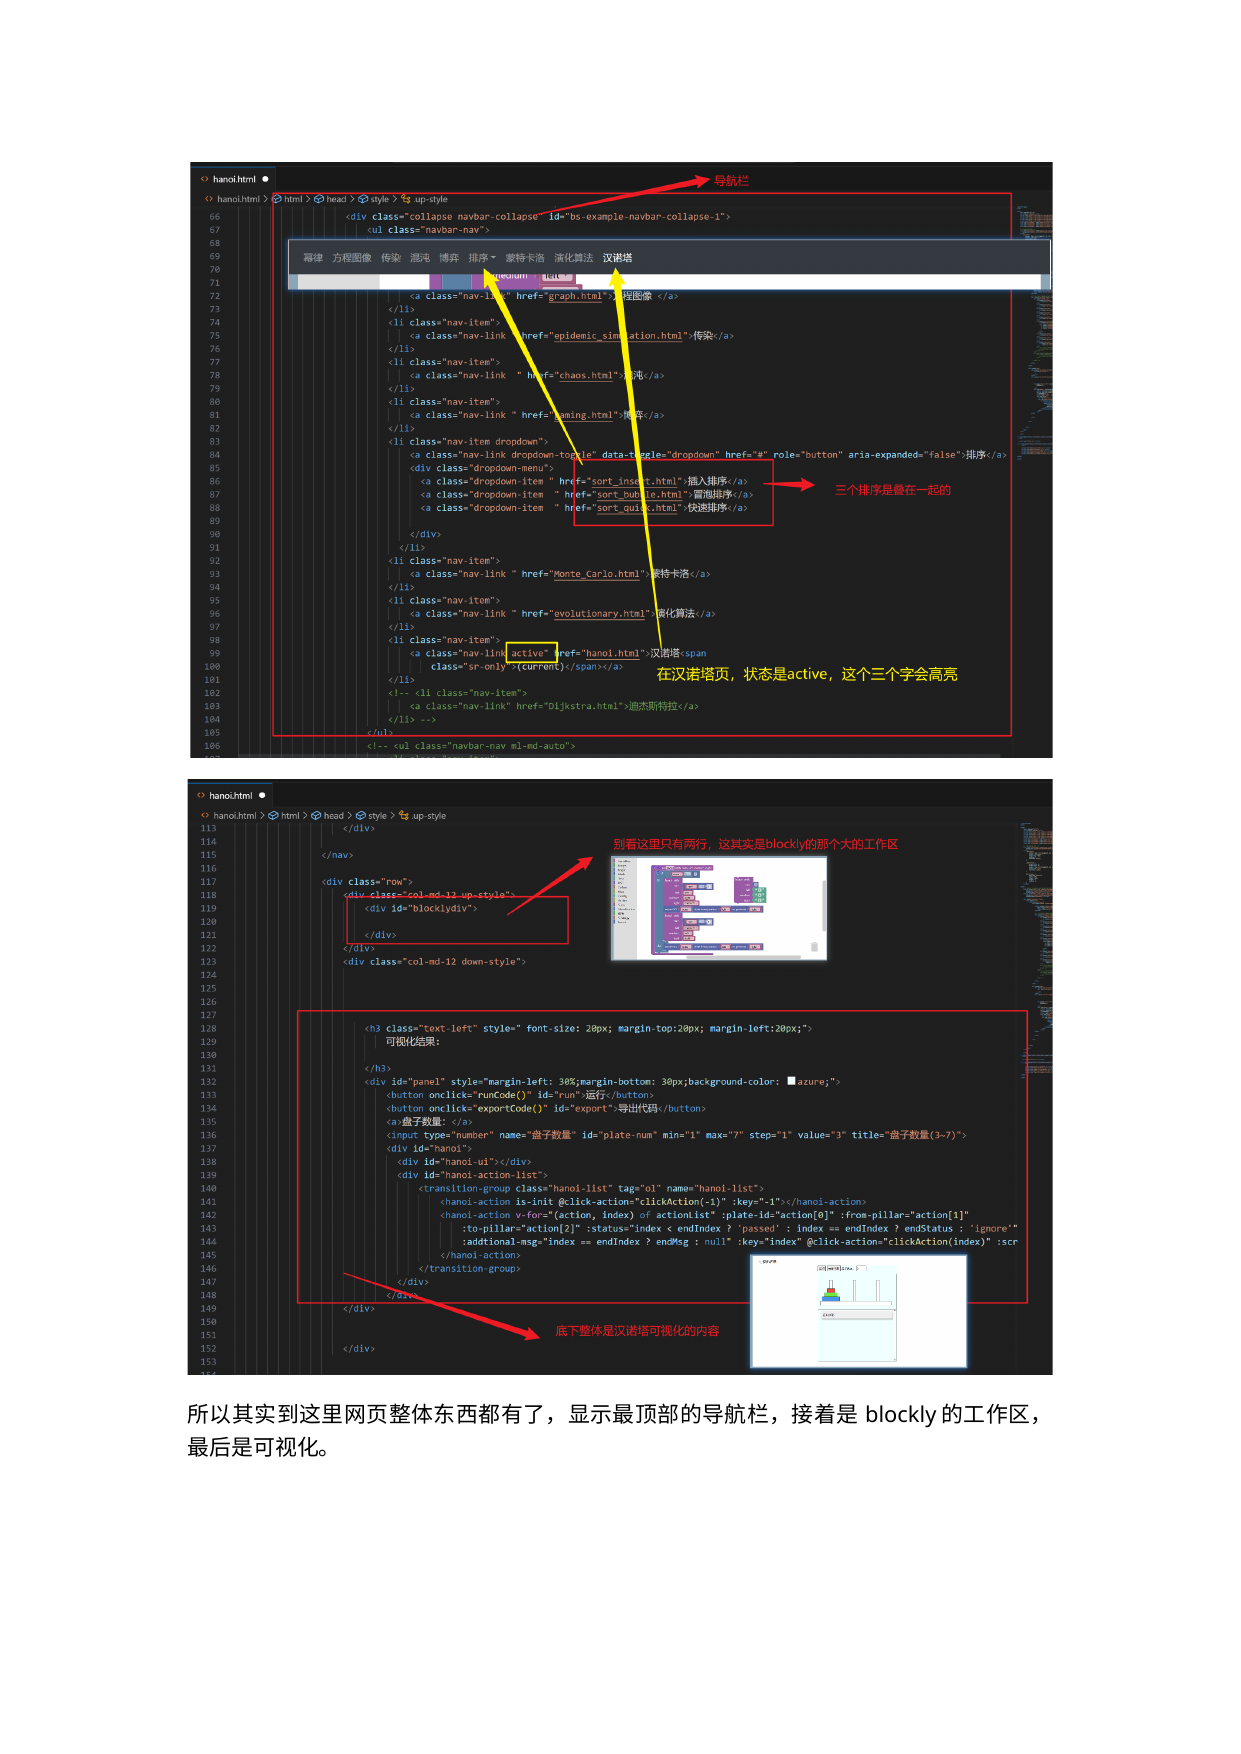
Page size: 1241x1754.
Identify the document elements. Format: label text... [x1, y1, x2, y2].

text 所以其实到这里网页整体东西都有了，显示最顶部的导航栏，接着是blockly的工作区，最后是可视化。 [187, 1397, 1053, 1462]
picture [187, 162, 1053, 758]
picture [187, 779, 1053, 1375]
